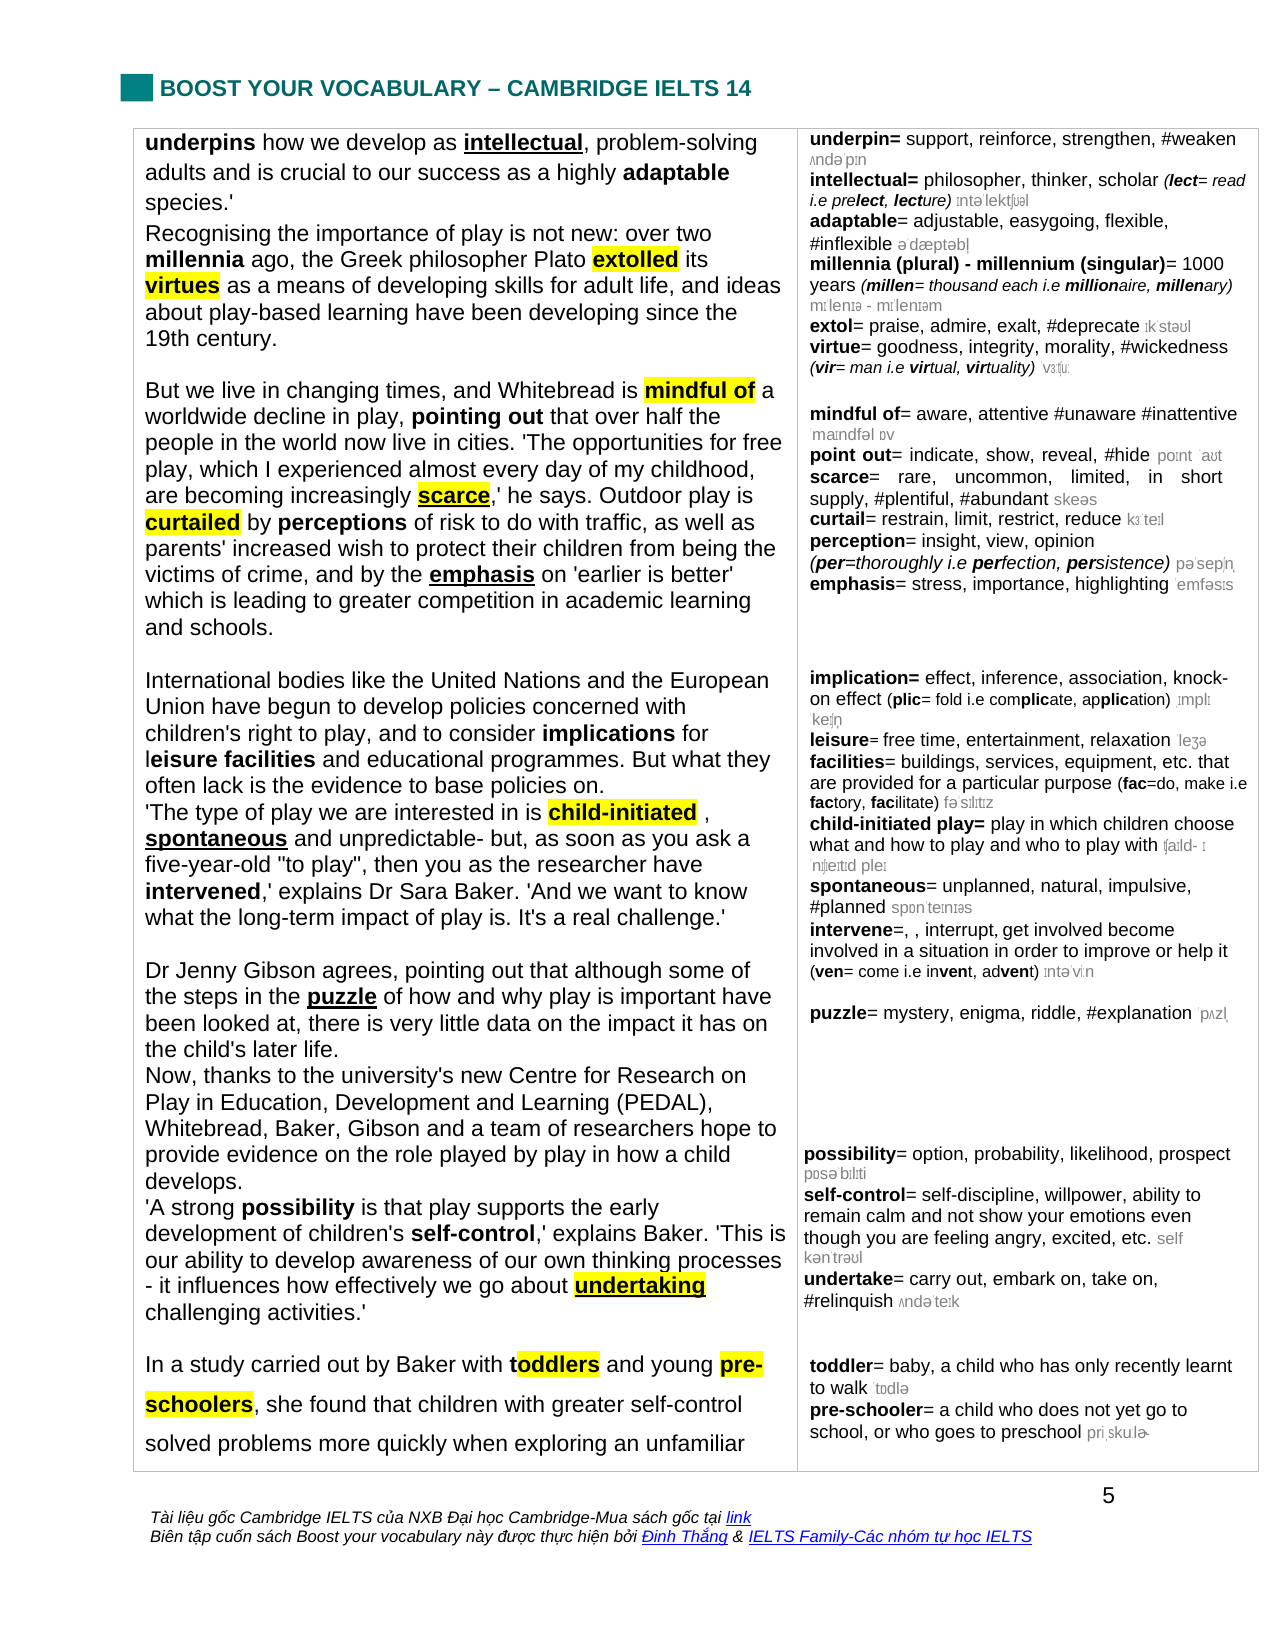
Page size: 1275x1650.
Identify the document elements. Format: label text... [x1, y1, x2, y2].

table_header underpins how we develop as intellectual, problem-solving adults and is crucial to our success as a highly adaptable species.' Recognising the importance of play is not new: over two millennia ago, the Greek philosopher Plato extolled its virtues as a means of developing skills for adult life, and ideas about play-based learning have been developing since the 19th century. But we live in changing times, and Whitebread is mindful of a worldwide decline in play, pointing out that over half the people in the world now live in cities. 'The opportunities for free play, which I experienced almost every day of my childhood, are becoming increasingly scarce,' he says. Outdoor play is curtailed by perceptions of risk to do with traffic, as well as parents' increased wish to protect their children from being the victims of crime, and by the emphasis on 'earlier is better' which is leading to greater competition in academic learning and schools. International bodies like the United Nations and the European Union have begun to develop policies concerned with children's right to play, and to consider implications for leisure facilities and educational programmes. But what they often lack is the evidence to base policies on. 'The type of play we are interested in is child-initiated , spontaneous and unpredictable- but, as soon as you ask a five-year-old "to play", then you as the researcher have intervened,' explains Dr Sara Baker. 'And we want to know what the long-term impact of play is. It's a real challenge.' Dr Jenny Gibson agrees, pointing out that although some of the steps in the puzzle of how and why play is important have been looked at, there is very little data on the impact it has on the child's later life. Now, thanks to the university's new Centre for Research on Play in Education, Development and Learning (PEDAL), Whitebread, Baker, Gibson and a team of researchers hope to provide evidence on the role played by play in how a child develops. 'A strong possibility is that play supports the early development of children's self-control,' explains Baker. 'This is our ability to develop awareness of our own thinking processes - it influences how effectively we go about undertaking challenging activities.' In a study carried out by Baker with toddlers and young pre- schoolers, she found that children with greater self-control solved problems more quickly when exploring an unfamiliar [134, 129, 797, 1471]
table_header underpin= support, reinforce, strengthen, #weaken ʌndəˈpɪn intellectual= philosopher, thinker, scholar (lect= read i.e prelect, lecture) ɪntəˈlektʃʊəl adaptable= adjustable, easygoing, flexible, #inflexible əˈdæptəbl̩ millennia (plural) - millennium (singular)= 1000 years (millen= thousand each i.e millionaire, millenary) mɪˈlenɪə - mɪˈlenɪəm extol= praise, admire, exalt, #deprecate ɪkˈstəʊl virtue= goodness, integrity, morality, #wickedness (vir= man i.e virtual, virtuality) ˈvɜːtʃuː mindful of= aware, attentive #unaware #inattentive ˈmaɪndfəl ɒv point out= indicate, show, reveal, #hide poɪnt ˈaʊt scarce= rare, uncommon, limited, in short supply, #plentiful, #abundant skeəs curtail= restrain, limit, restrict, reduce kɜːˈteɪl perception= insight, view, opinion (per=thoroughly i.e perfection, persistence) pəˈsepʃn̩ emphasis= stress, importance, highlighting ˈemfəsɪs implication= effect, inference, association, knock- on effect (plic= fold i.e complicate, application) ˌɪmplɪˈkeɪʃn̩ leisure= free time, entertainment, relaxation ˈleʒə facilities= buildings, services, equipment, etc. that are provided for a particular purpose (fac=do, make i.e factory, facilitate) fəˈsɪlɪtɪz child-initiated play= play in which children choose what and how to play and who to play with ʧaɪld- ɪˈnɪʃɪeɪtɪd pleɪ spontaneous= unplanned, natural, impulsive, #planned spɒnˈteɪnɪəs intervene=, , interrupt, get involved become involved in a situation in order to improve or help it (ven= come i.e invent, advent) ɪntəˈviːn puzzle= mystery, enigma, riddle, #explanation ˈpʌzl̩ possibility= option, probability, likelihood, prospect pɒsəˈbɪlɪti self-control= self-discipline, willpower, ability to remain calm and not show your emotions even though you are feeling angry, excited, etc. self kənˈtrəʊl undertake= carry out, embark on, take on, #relinquish ʌndəˈteɪk toddler= baby, a child who has only recently learnt to walk ˈtɒdlə pre-schooler= a child who does not yet go to school, or who goes to preschool priˌskuːlɚ [798, 129, 1258, 1471]
